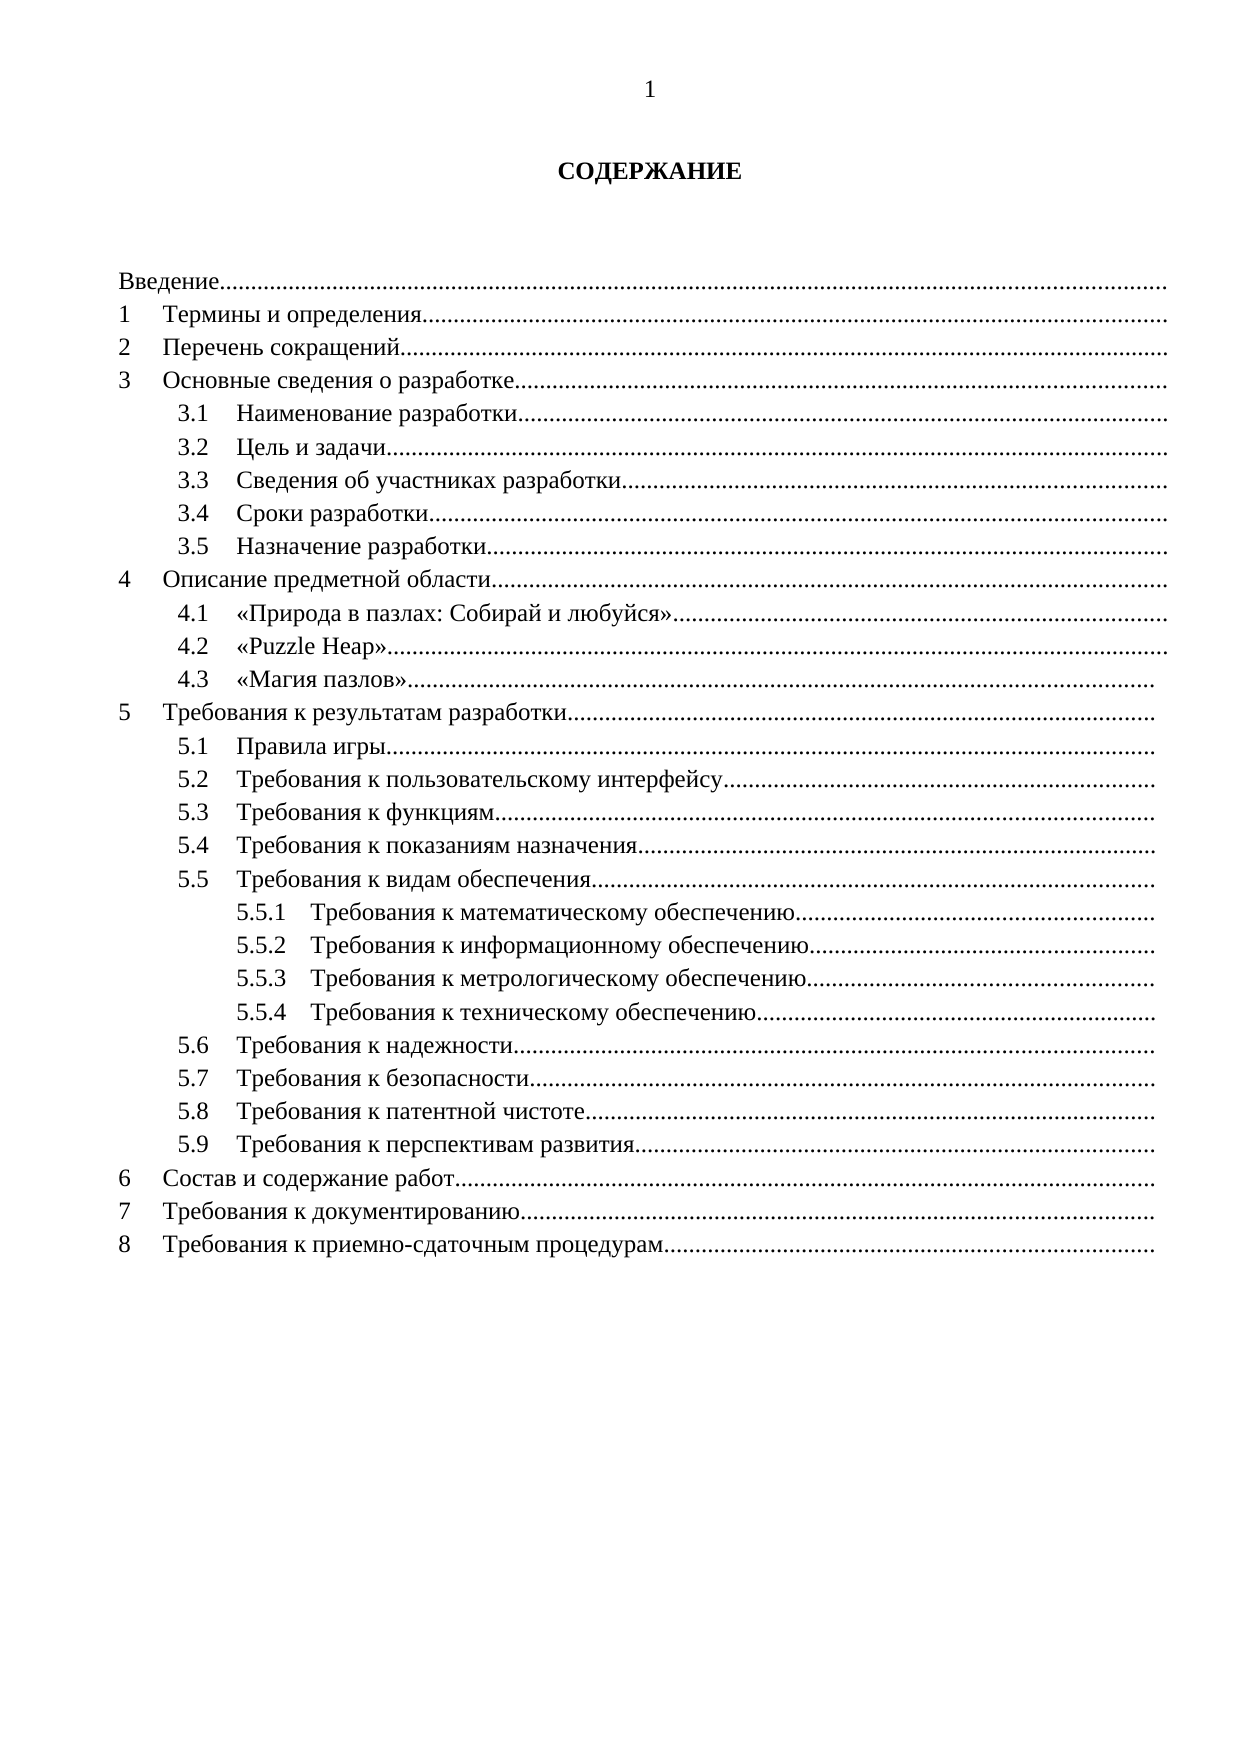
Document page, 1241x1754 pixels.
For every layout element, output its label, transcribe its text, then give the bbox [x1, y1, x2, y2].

text Содержание [118, 156, 1181, 185]
